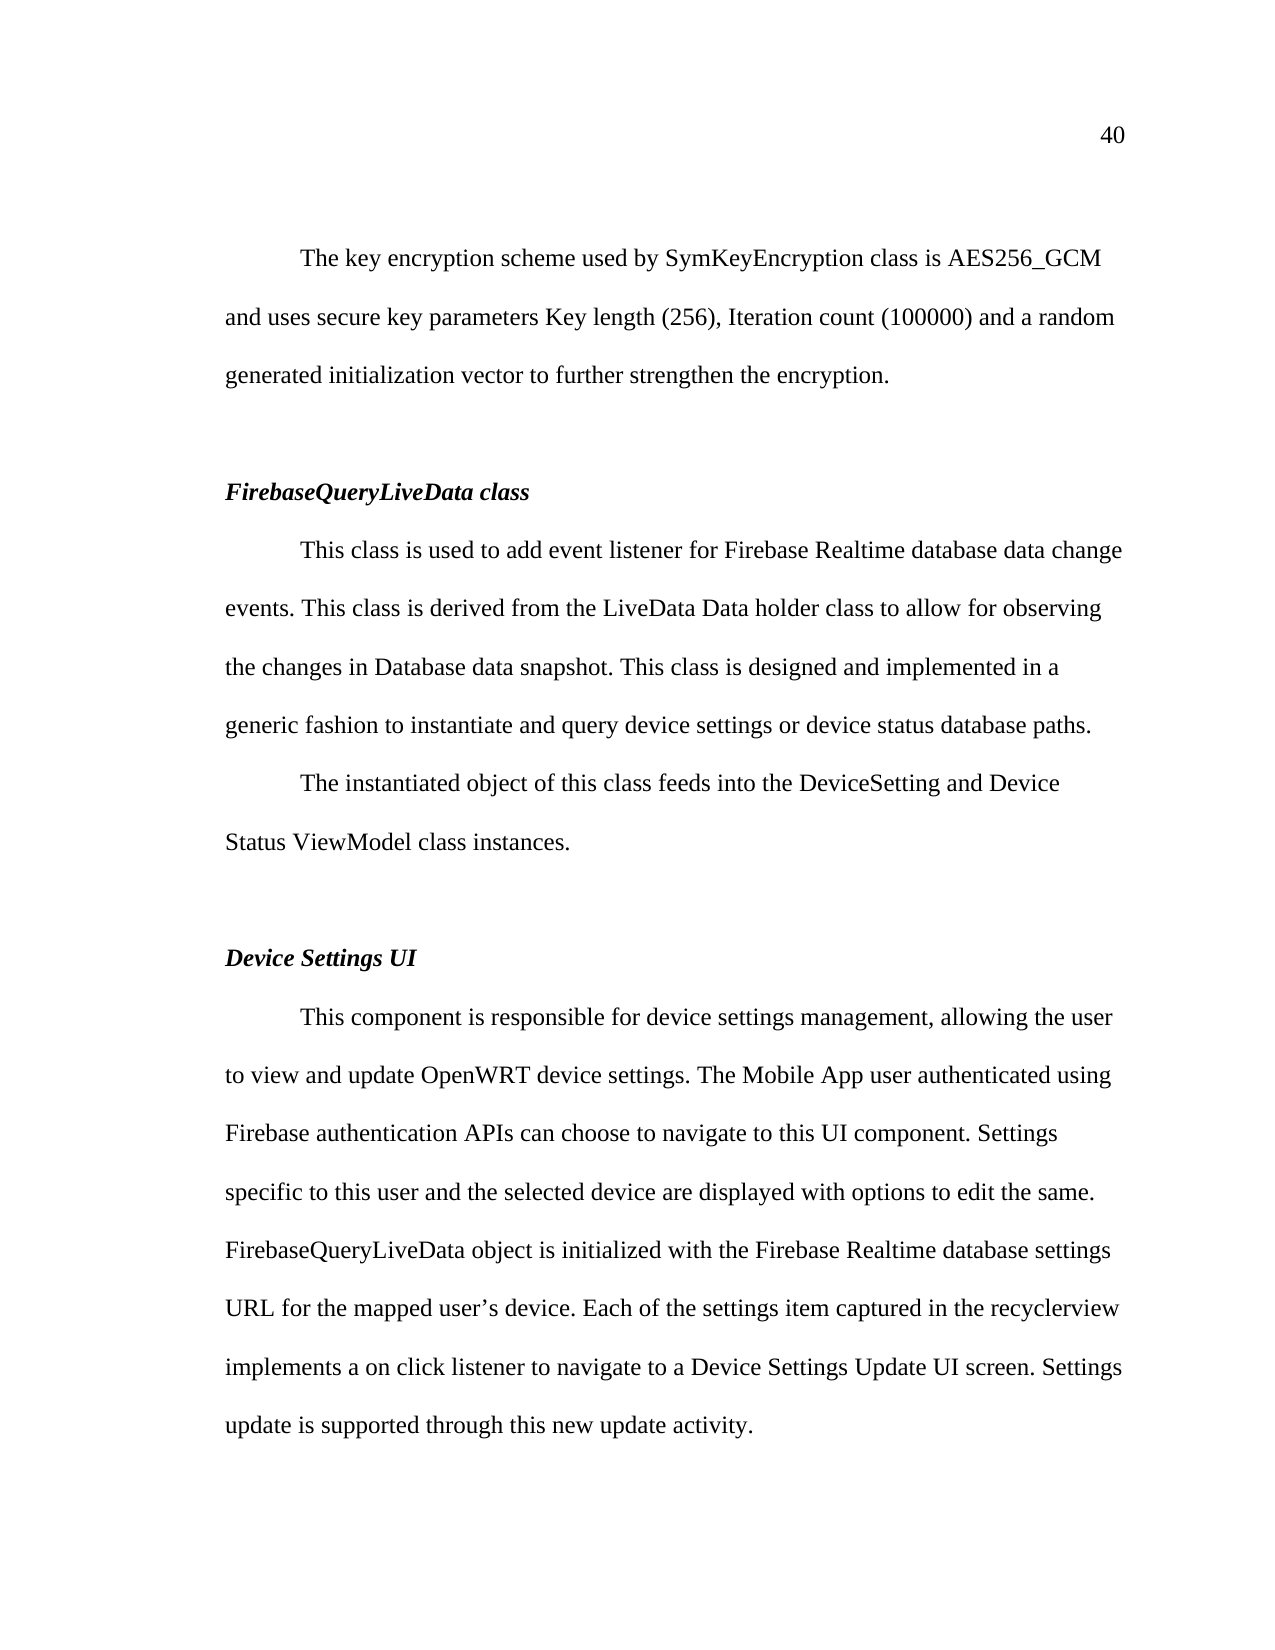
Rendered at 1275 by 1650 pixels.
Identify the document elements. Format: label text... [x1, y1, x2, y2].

text The instantiated object of this class feeds into the DeviceSetting and Device Status ViewModel class instances. [225, 745, 1125, 862]
text The key encryption scheme used by SymKeyEncryption class is AES256_GCM and uses secure key parameters Key length (256), Iteration count (100000) and a random generated initialization vector to further strengthen the encryption. [225, 220, 1125, 395]
subtitle FirebaseQueryLiveData class [225, 453, 1125, 512]
subtitle Device Settings UI [225, 920, 1125, 978]
text This class is used to add event listener for Firebase Realtime database data change events. This class is derived from the LiveData Data holder class to allow for observing the changes in Database data snapshot. This class is designed and implemented in a generic fashion to instantiate and query device settings or device status database paths. [225, 512, 1125, 745]
text This component is responsible for device settings management, allowing the user to view and update OpenWRT device settings. The Mobile App user authenticated using Firebase authentication APIs can choose to navigate to this UI component. Settings specific to this user and the selected device are displayed with options to edit the same. FirebaseQueryLiveData object is initialized with the Firebase Realtime database settings URL for the mapped user’s device. Each of the settings item captured in the recyclerview implements a on click listener to navigate to a Device Settings Update UI screen. Settings update is supported through this new update activity. [225, 978, 1125, 1445]
